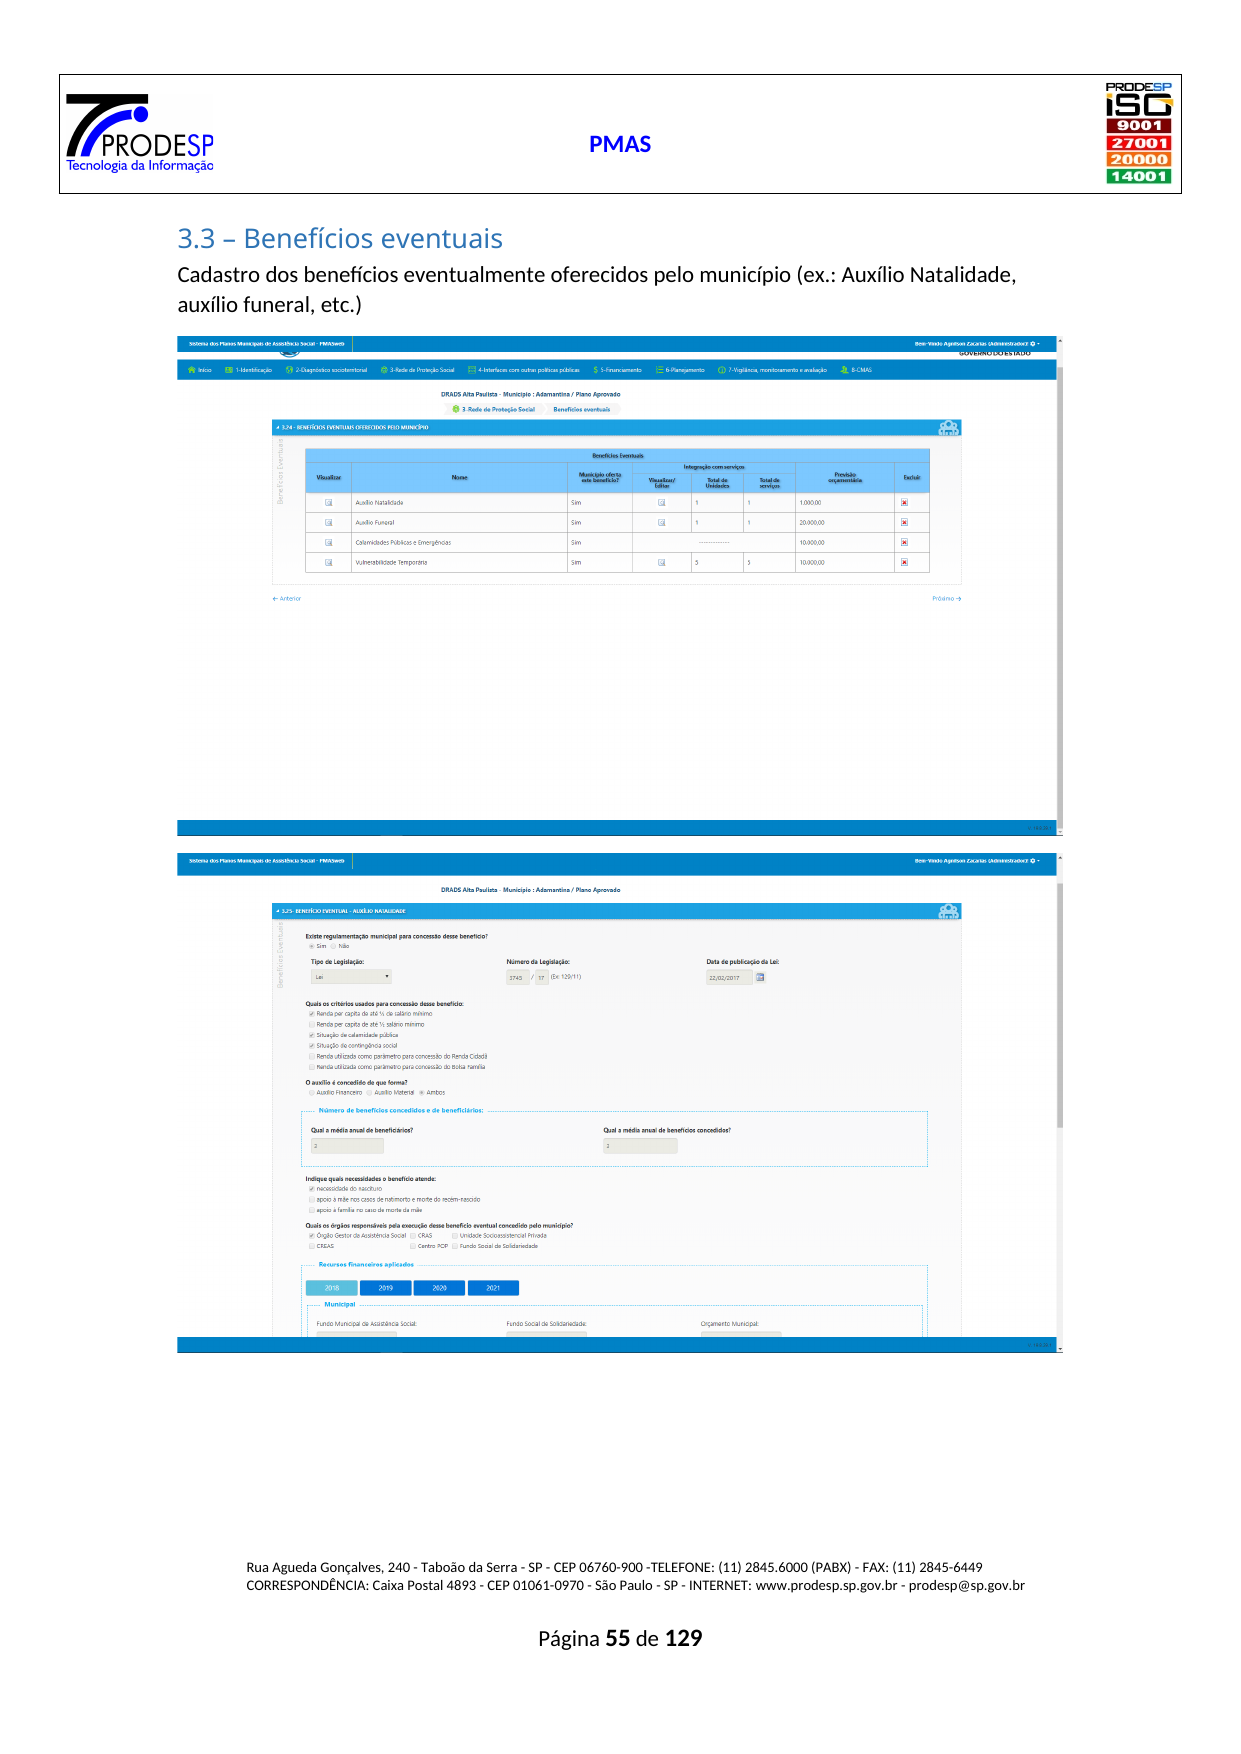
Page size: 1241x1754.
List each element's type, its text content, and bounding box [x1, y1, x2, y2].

picture [177, 853, 1063, 1353]
picture [1102, 80, 1174, 187]
subtitle 3.3 – Benefícios eventuais [177, 220, 1063, 257]
picture [66, 94, 214, 173]
text Cadastro dos benefícios eventualmente oferecidos pelo município (ex.: Auxílio Natalidade, auxílio funeral, etc.) [177, 260, 1063, 318]
picture [177, 336, 1063, 836]
